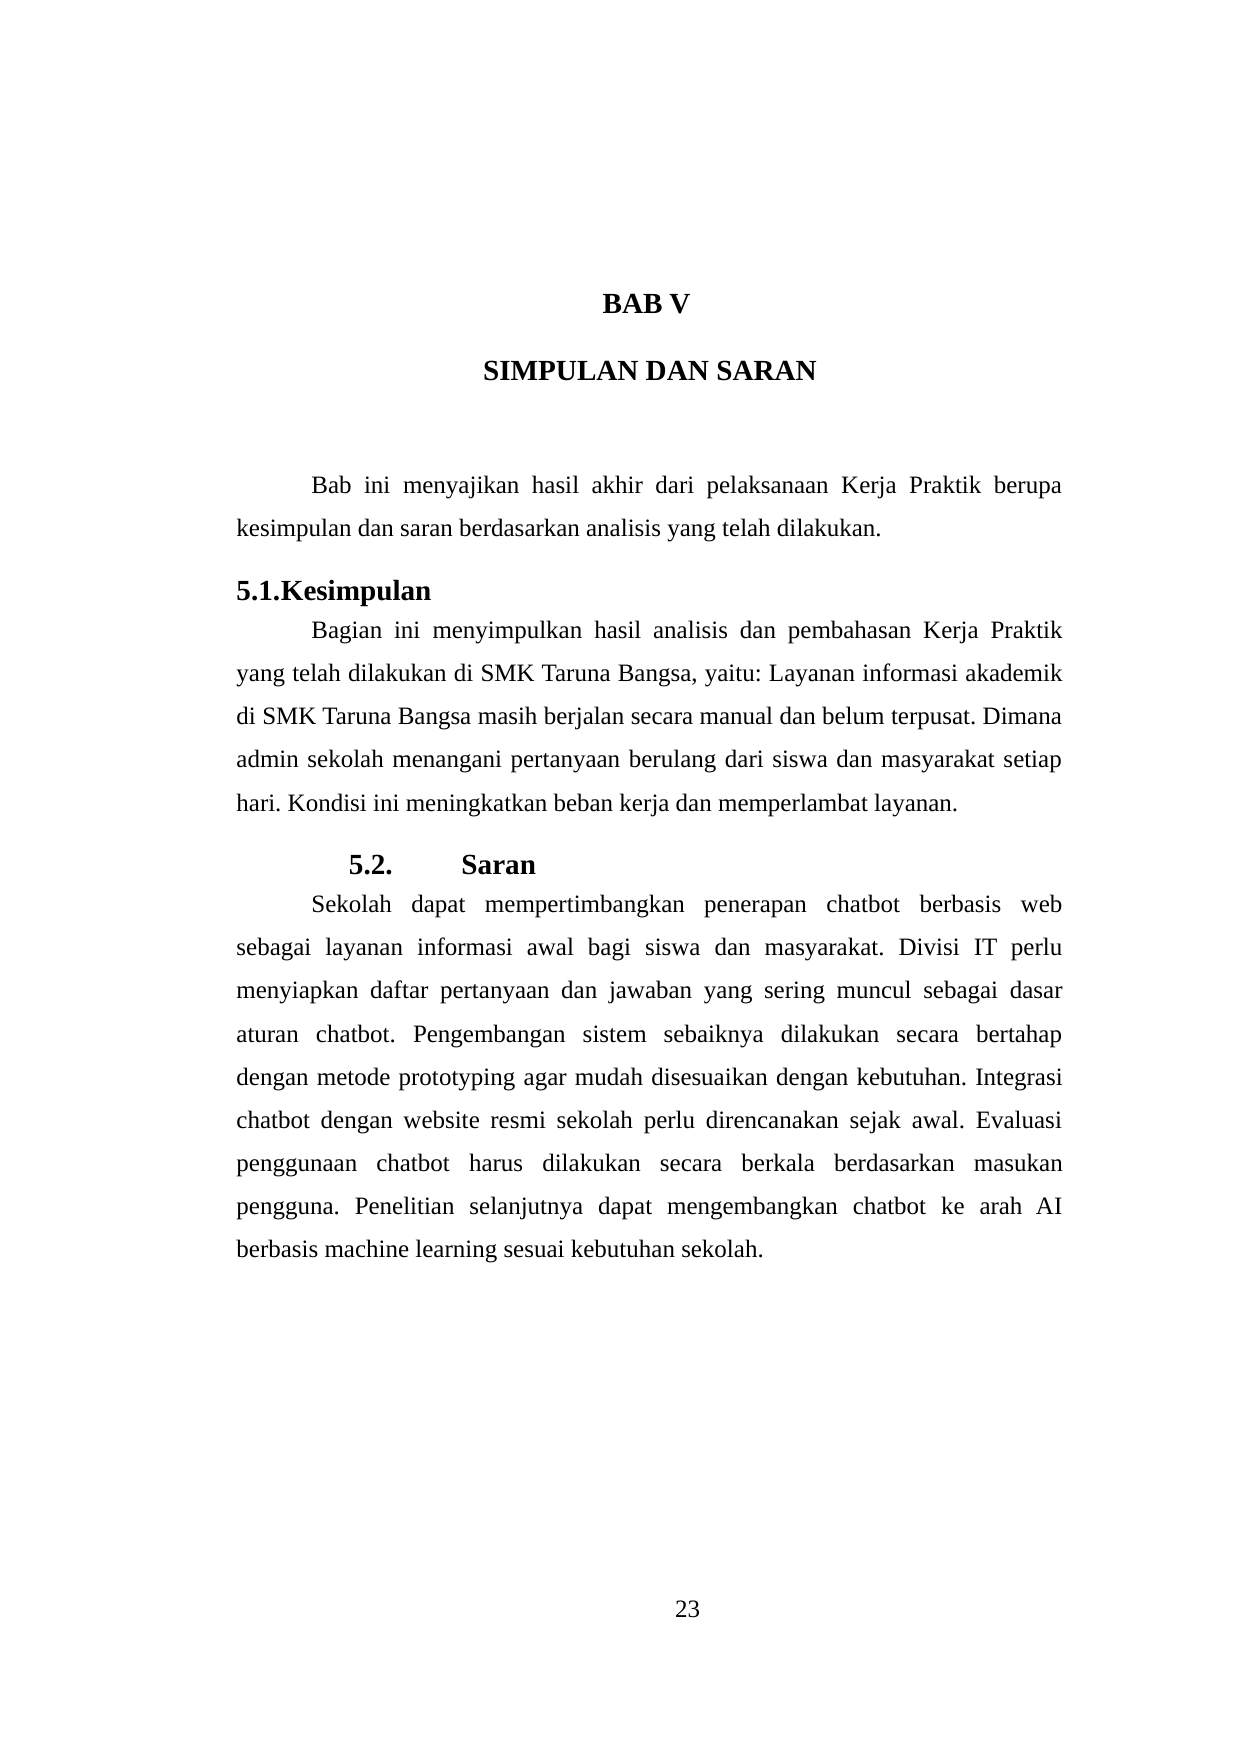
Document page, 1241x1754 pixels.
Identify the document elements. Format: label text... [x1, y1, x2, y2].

text Saran [274, 847, 1063, 881]
text Bagian ini menyimpulkan hasil analisis dan pembahasan Kerja Praktik yang telah dilakukan di SMK Taruna Bangsa, yaitu: Layanan informasi akademik di SMK Taruna Bangsa masih berjalan secara manual dan belum terpusat. Dimana admin sekolah menangani pertanyaan berulang dari siswa dan masyarakat setiap hari. Kondisi ini meningkatkan beban kerja dan memperlambat layanan. [236, 615, 1063, 816]
text Sekolah dapat mempertimbangkan penerapan chatbot berbasis web sebagai layanan informasi awal bagi siswa dan masyarakat. Divisi IT perlu menyiapkan daftar pertanyaan dan jawaban yang sering muncul sebagai dasar aturan chatbot. Pengembangan sistem sebaiknya dilakukan secara bertahap dengan metode prototyping agar mudah disesuaikan dengan kebutuhan. Integrasi chatbot dengan website resmi sekolah perlu direncanakan sejak awal. Evaluasi penggunaan chatbot harus dilakukan secara berkala berdasarkan masukan pengguna. Penelitian selanjutnya dapat mengembangkan chatbot ke arah AI berbasis machine learning sesuai kebutuhan sekolah. [236, 889, 1063, 1263]
text Bab ini menyajikan hasil akhir dari pelaksanaan Kerja Praktik berupa kesimpulan dan saran berdasarkan analisis yang telah dilakukan. [236, 470, 1063, 542]
text Kesimpulan [236, 573, 1063, 607]
subtitle BAB V SIMPULAN DAN SARAN [236, 286, 1063, 387]
